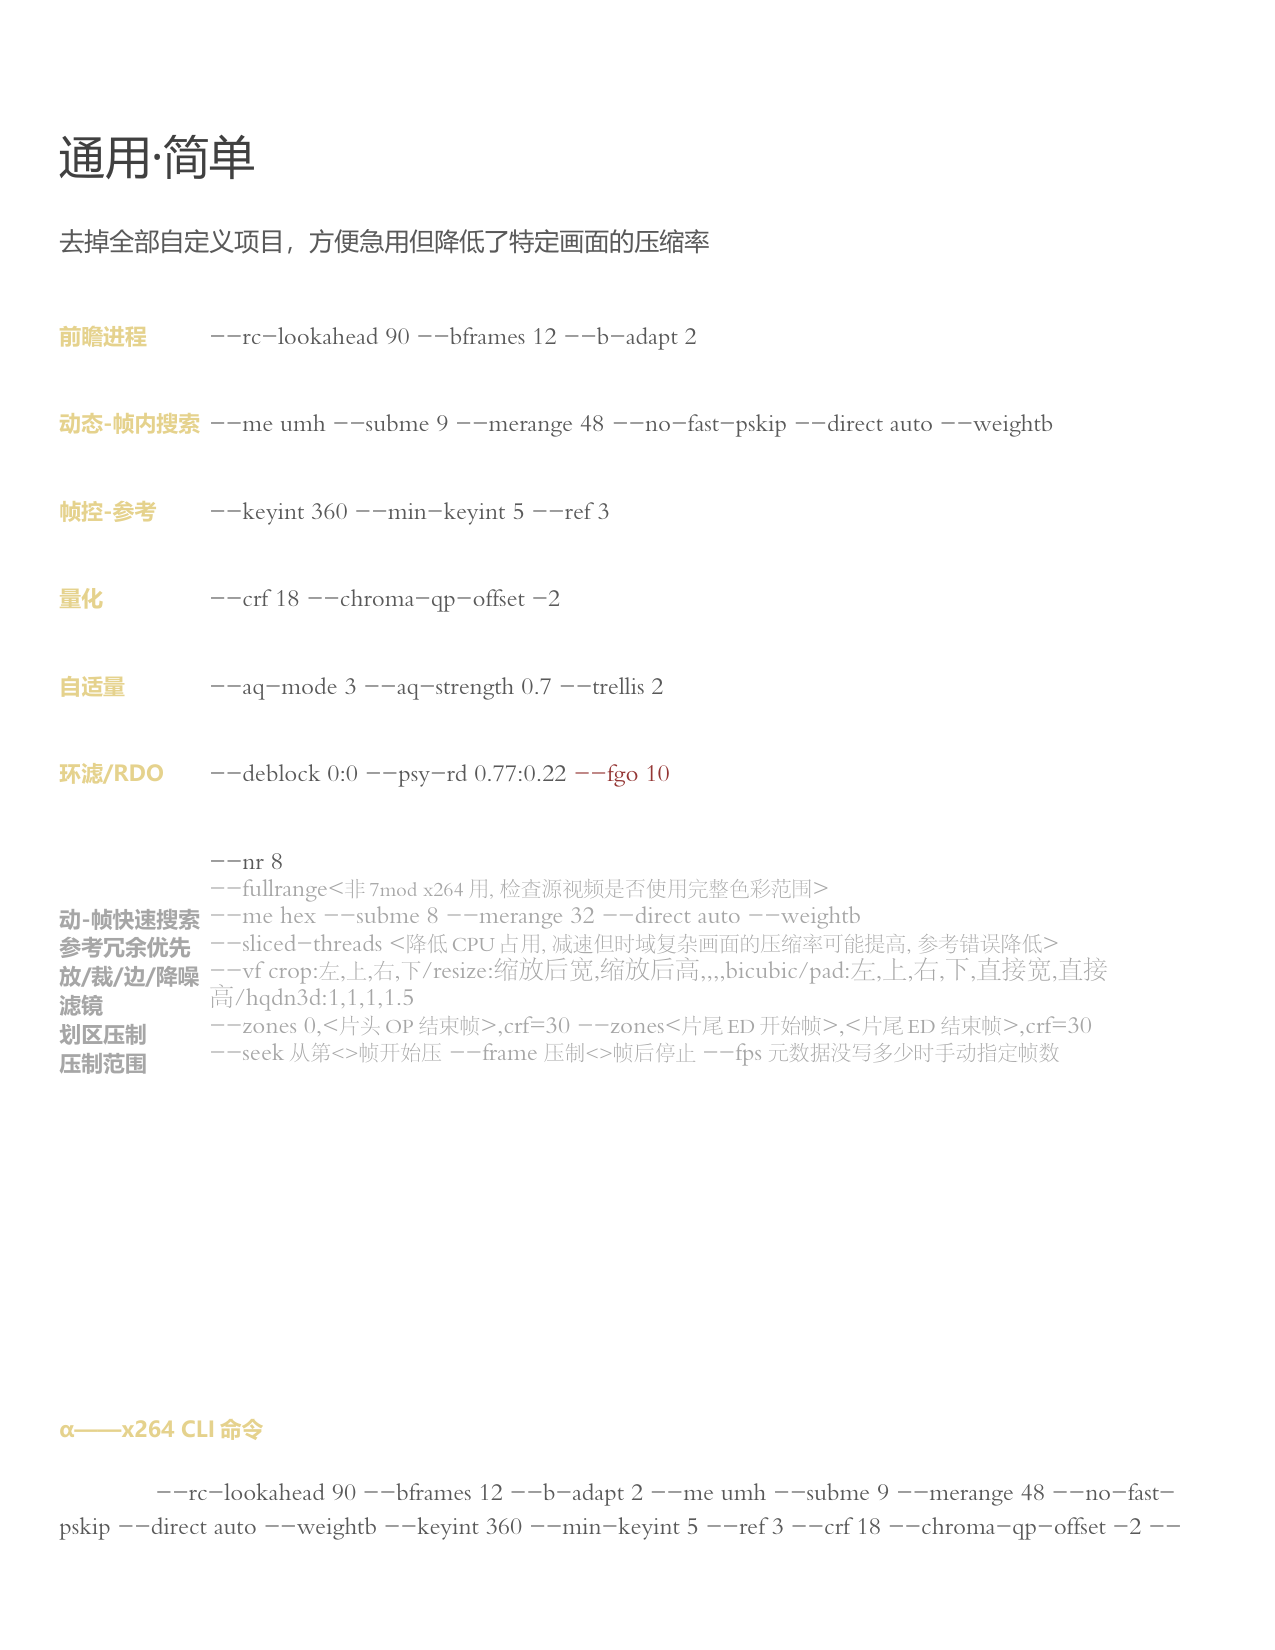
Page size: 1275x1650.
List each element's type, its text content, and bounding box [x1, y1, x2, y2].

text 去掉全部自定义项目，方便急用但降低了特定画面的压缩率 [59, 223, 1216, 257]
text 通用·简单 [59, 121, 1216, 189]
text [59, 1475, 1216, 1543]
text α——x264 CLI命令 [59, 1412, 1216, 1446]
